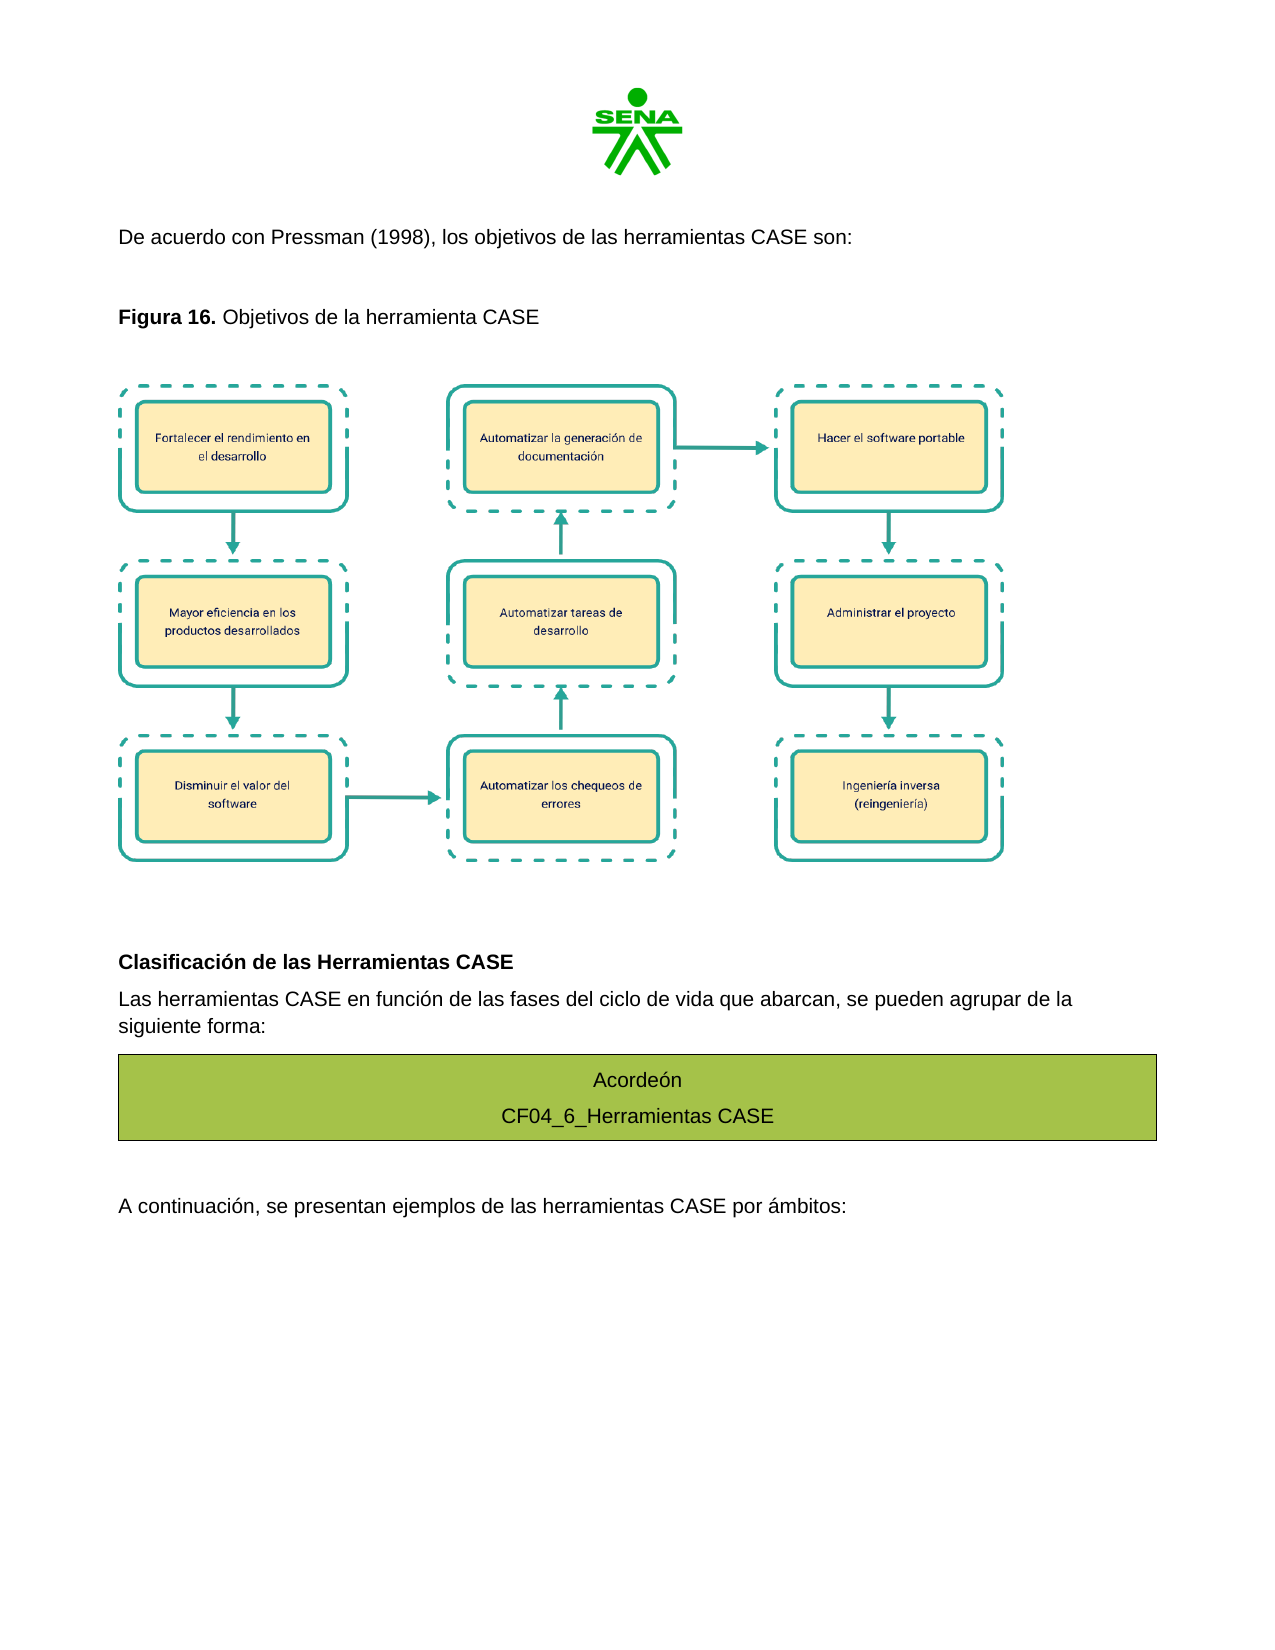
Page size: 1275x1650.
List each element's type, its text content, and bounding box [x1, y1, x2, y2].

text A continuación, se presentan ejemplos de las herramientas CASE por ámbitos: [118, 1194, 1157, 1218]
text De acuerdo con Pressman (1998), los objetivos de las herramientas CASE son: [118, 225, 1157, 249]
text Las herramientas CASE en función de las fases del ciclo de vida que abarcan, se pueden agrupar de la siguiente forma: [118, 986, 1157, 1038]
text Clasificación de las Herramientas CASE [118, 950, 1157, 974]
picture [592, 87, 683, 176]
picture [118, 384, 1004, 862]
text Figura 16. Objetivos de la herramienta CASE [118, 305, 1157, 329]
table_header Acordeón CF04_6_Herramientas CASE [119, 1055, 1156, 1140]
